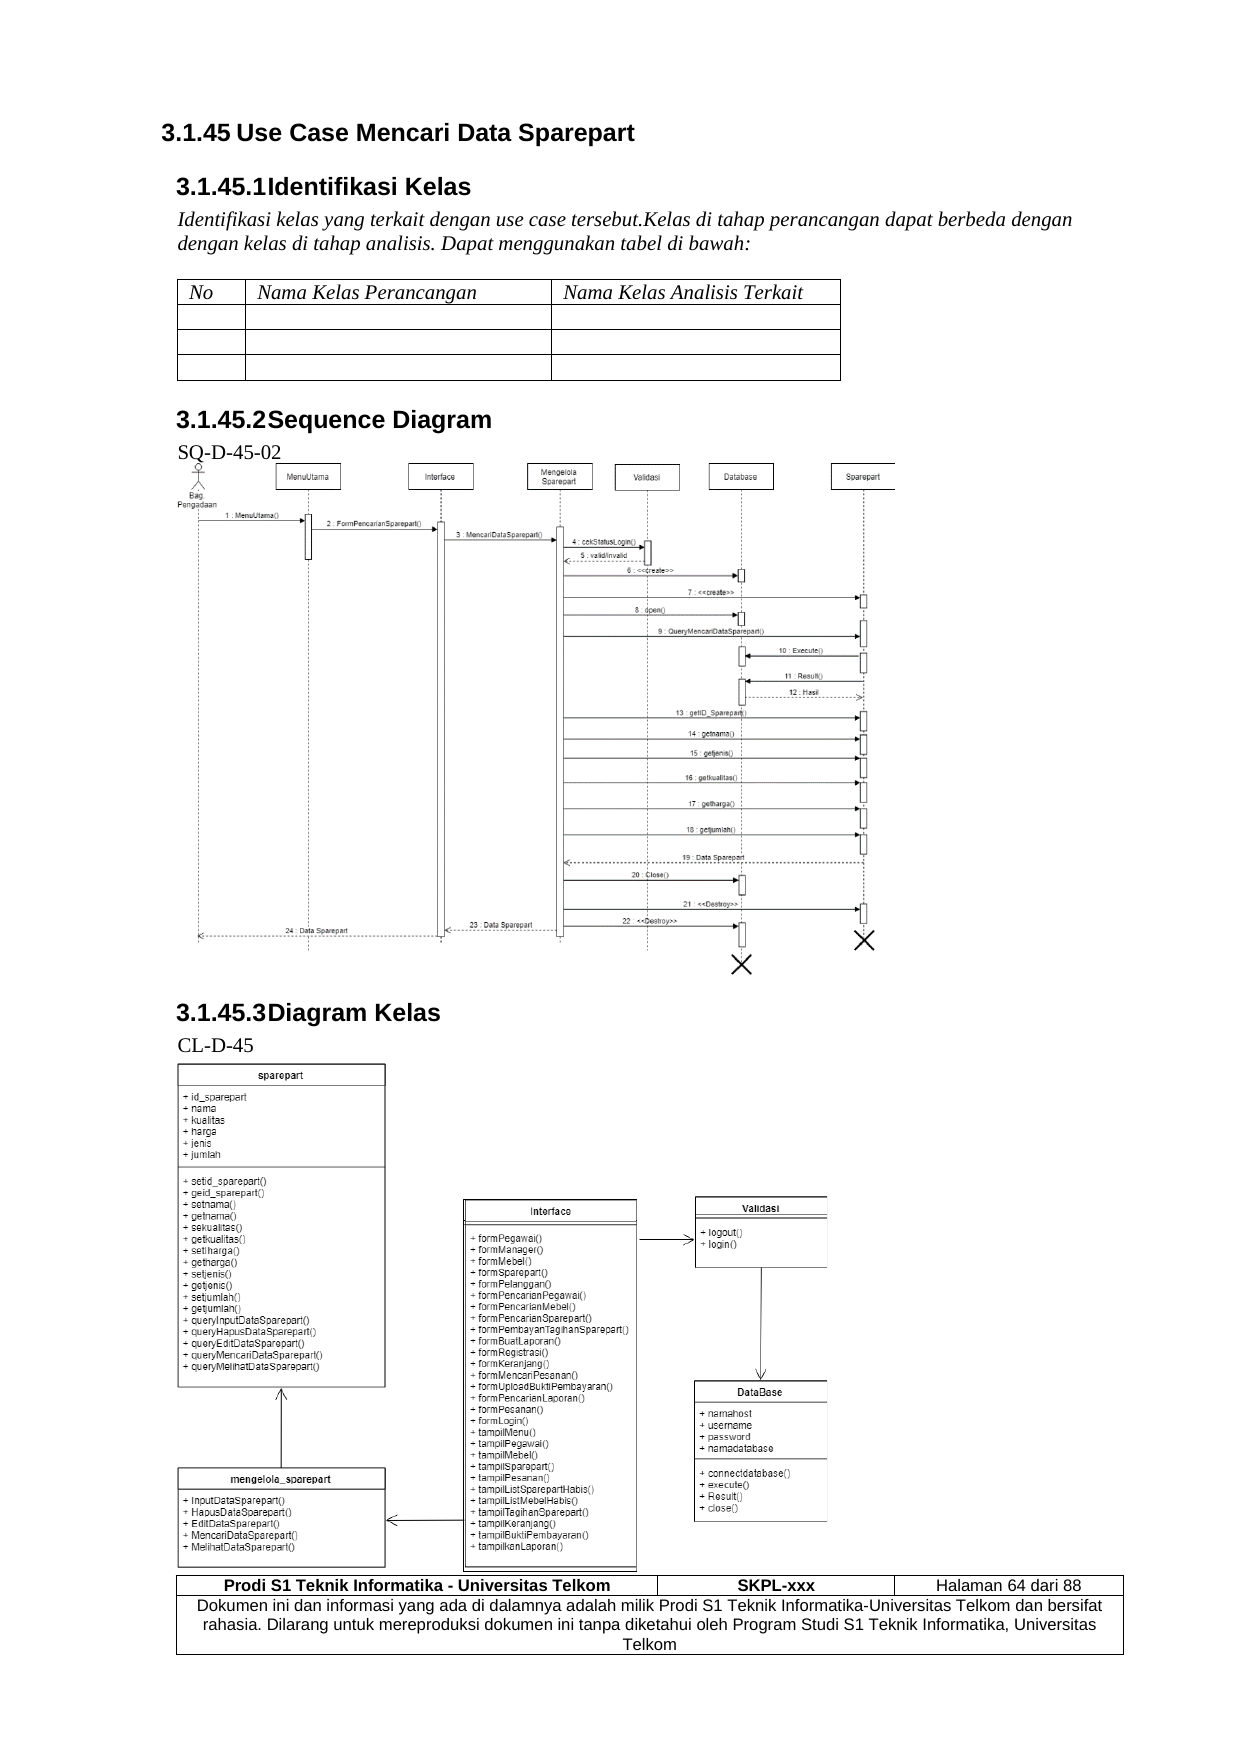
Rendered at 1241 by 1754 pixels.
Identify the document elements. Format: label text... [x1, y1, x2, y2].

table_cell [246, 355, 551, 379]
text Identifikasi kelas yang terkait dengan use case tersebut.Kelas di tahap perancangan dapat berbeda dengan dengan kelas di tahap analisis. Dapat menggunakan tabel di bawah: [177, 207, 1122, 255]
text SQ-D-45-02 [177, 439, 1122, 464]
subtitle Diagram Kelas [176, 998, 1122, 1027]
table_cell [552, 305, 840, 329]
table_header No [178, 280, 245, 304]
subtitle Sequence Diagram [176, 404, 1122, 433]
table_cell [178, 355, 245, 379]
subtitle Use Case Mencari Data Sparepart [161, 118, 1122, 147]
table_cell [552, 330, 840, 354]
text CL-D-45 [177, 1033, 1122, 1057]
table_cell [246, 305, 551, 329]
picture [177, 463, 895, 975]
table_cell [552, 355, 840, 379]
table_cell [178, 330, 245, 354]
table_cell [246, 330, 551, 354]
subtitle Identifikasi Kelas [176, 172, 1122, 201]
table_cell [178, 305, 245, 329]
table_header Nama Kelas Perancangan [246, 280, 551, 304]
table_header Nama Kelas Analisis Terkait [552, 280, 840, 304]
picture [177, 1057, 828, 1574]
